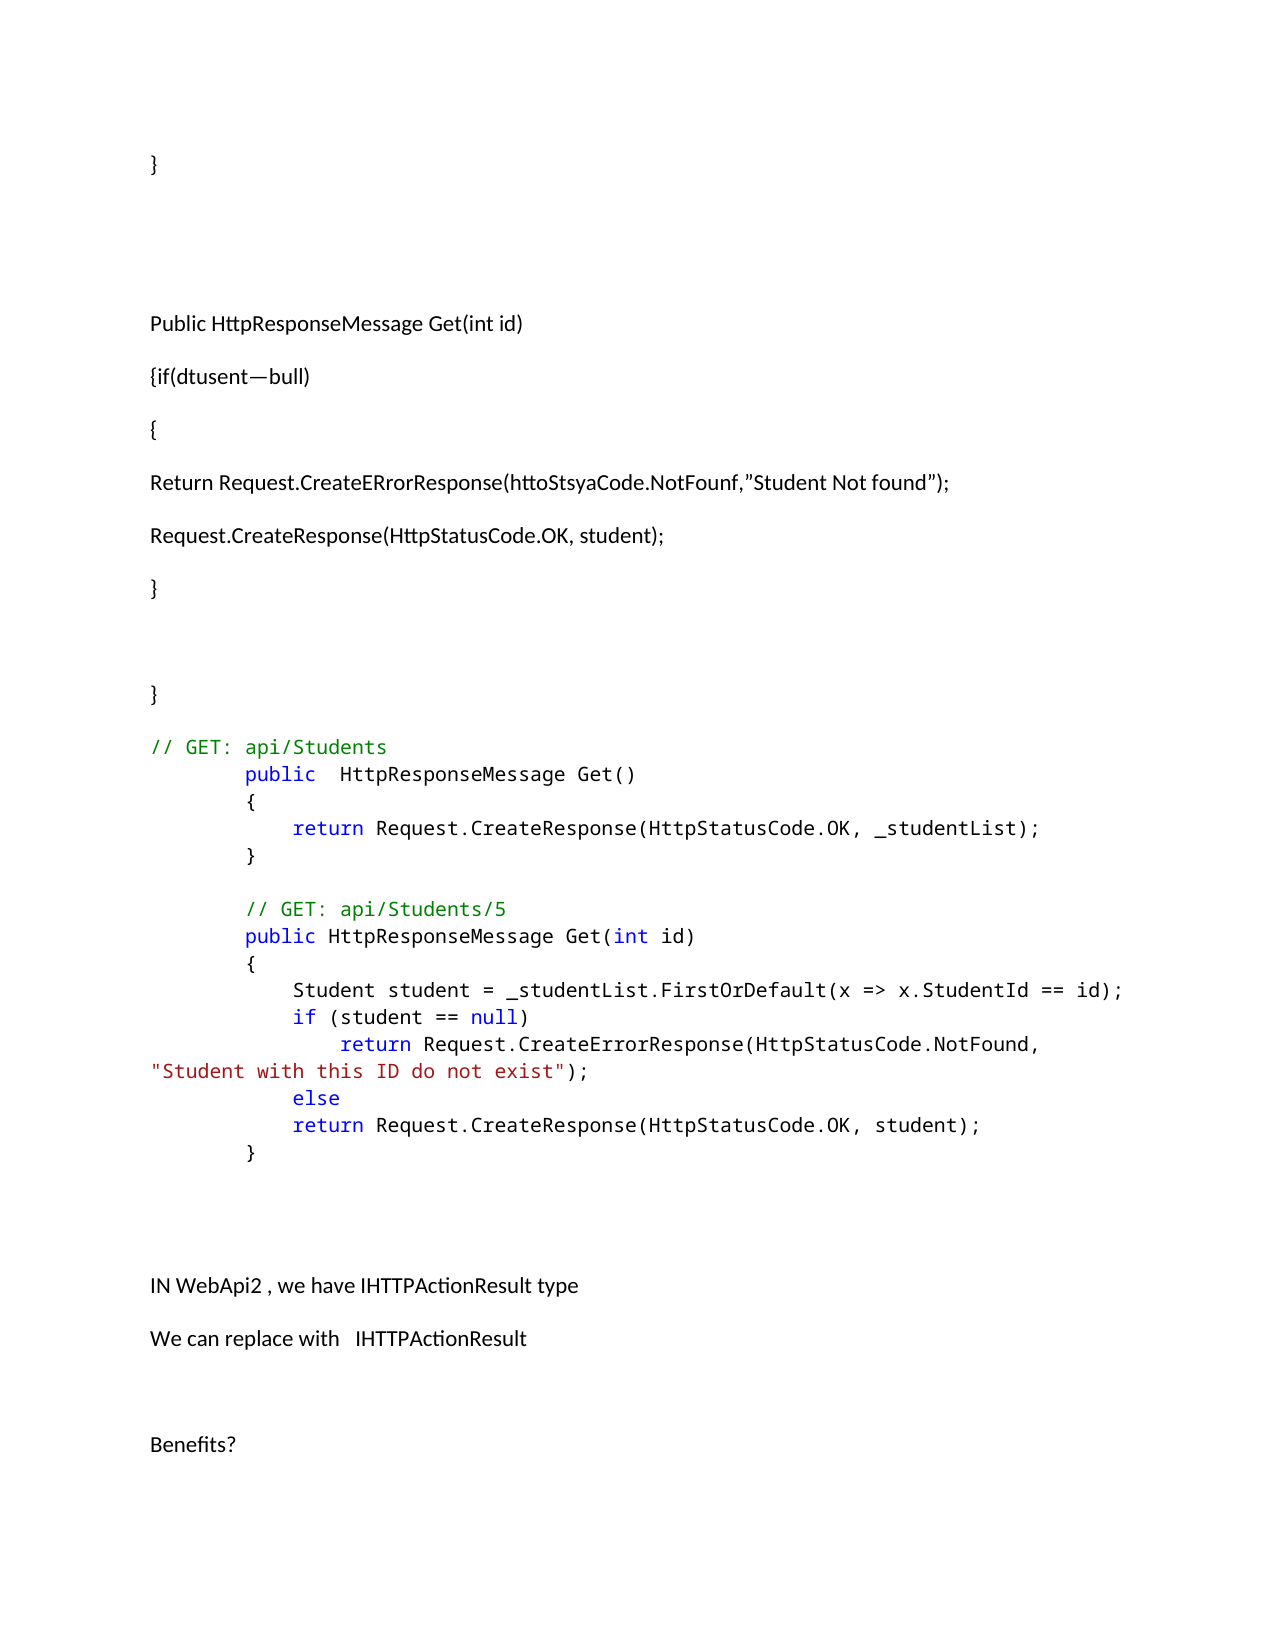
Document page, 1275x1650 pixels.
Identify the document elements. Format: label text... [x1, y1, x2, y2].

text Request.CreateResponse(HttpStatusCode.OK, student); [150, 521, 1125, 549]
text Return Request.CreateERrorResponse(httoStsyaCode.NotFounf,”Student Not found”); [150, 468, 1125, 496]
text } [150, 1138, 1125, 1165]
text public HttpResponseMessage Get() [150, 760, 1125, 787]
text { [150, 415, 1125, 443]
text else [150, 1084, 1125, 1111]
text return Request.CreateErrorResponse(HttpStatusCode.NotFound, "Student with this ID do not exist"); [150, 1030, 1125, 1084]
text public HttpResponseMessage Get(int id) [150, 922, 1125, 949]
text // GET: api/Students/5 [150, 895, 1125, 922]
text if (student == null) [150, 1003, 1125, 1030]
text { [150, 787, 1125, 814]
text // GET: api/Students [150, 733, 1125, 760]
text {if(dtusent—bull) [150, 362, 1125, 390]
text } [150, 574, 1125, 602]
text Benefits? [150, 1430, 1125, 1458]
text return Request.CreateResponse(HttpStatusCode.OK, student); [150, 1111, 1125, 1138]
text Student student = _studentList.FirstOrDefault(x => x.StudentId == id); [150, 976, 1125, 1003]
text Public HttpResponseMessage Get(int id) [150, 309, 1125, 337]
text return Request.CreateResponse(HttpStatusCode.OK, _studentList); [150, 814, 1125, 841]
text IN WebApi2 , we have IHTTPActionResult type [150, 1271, 1125, 1299]
text { [150, 949, 1125, 976]
text } [150, 680, 1125, 708]
text We can replace with IHTTPActionResult [150, 1324, 1125, 1352]
text } [150, 150, 1125, 178]
text } [150, 841, 1125, 868]
